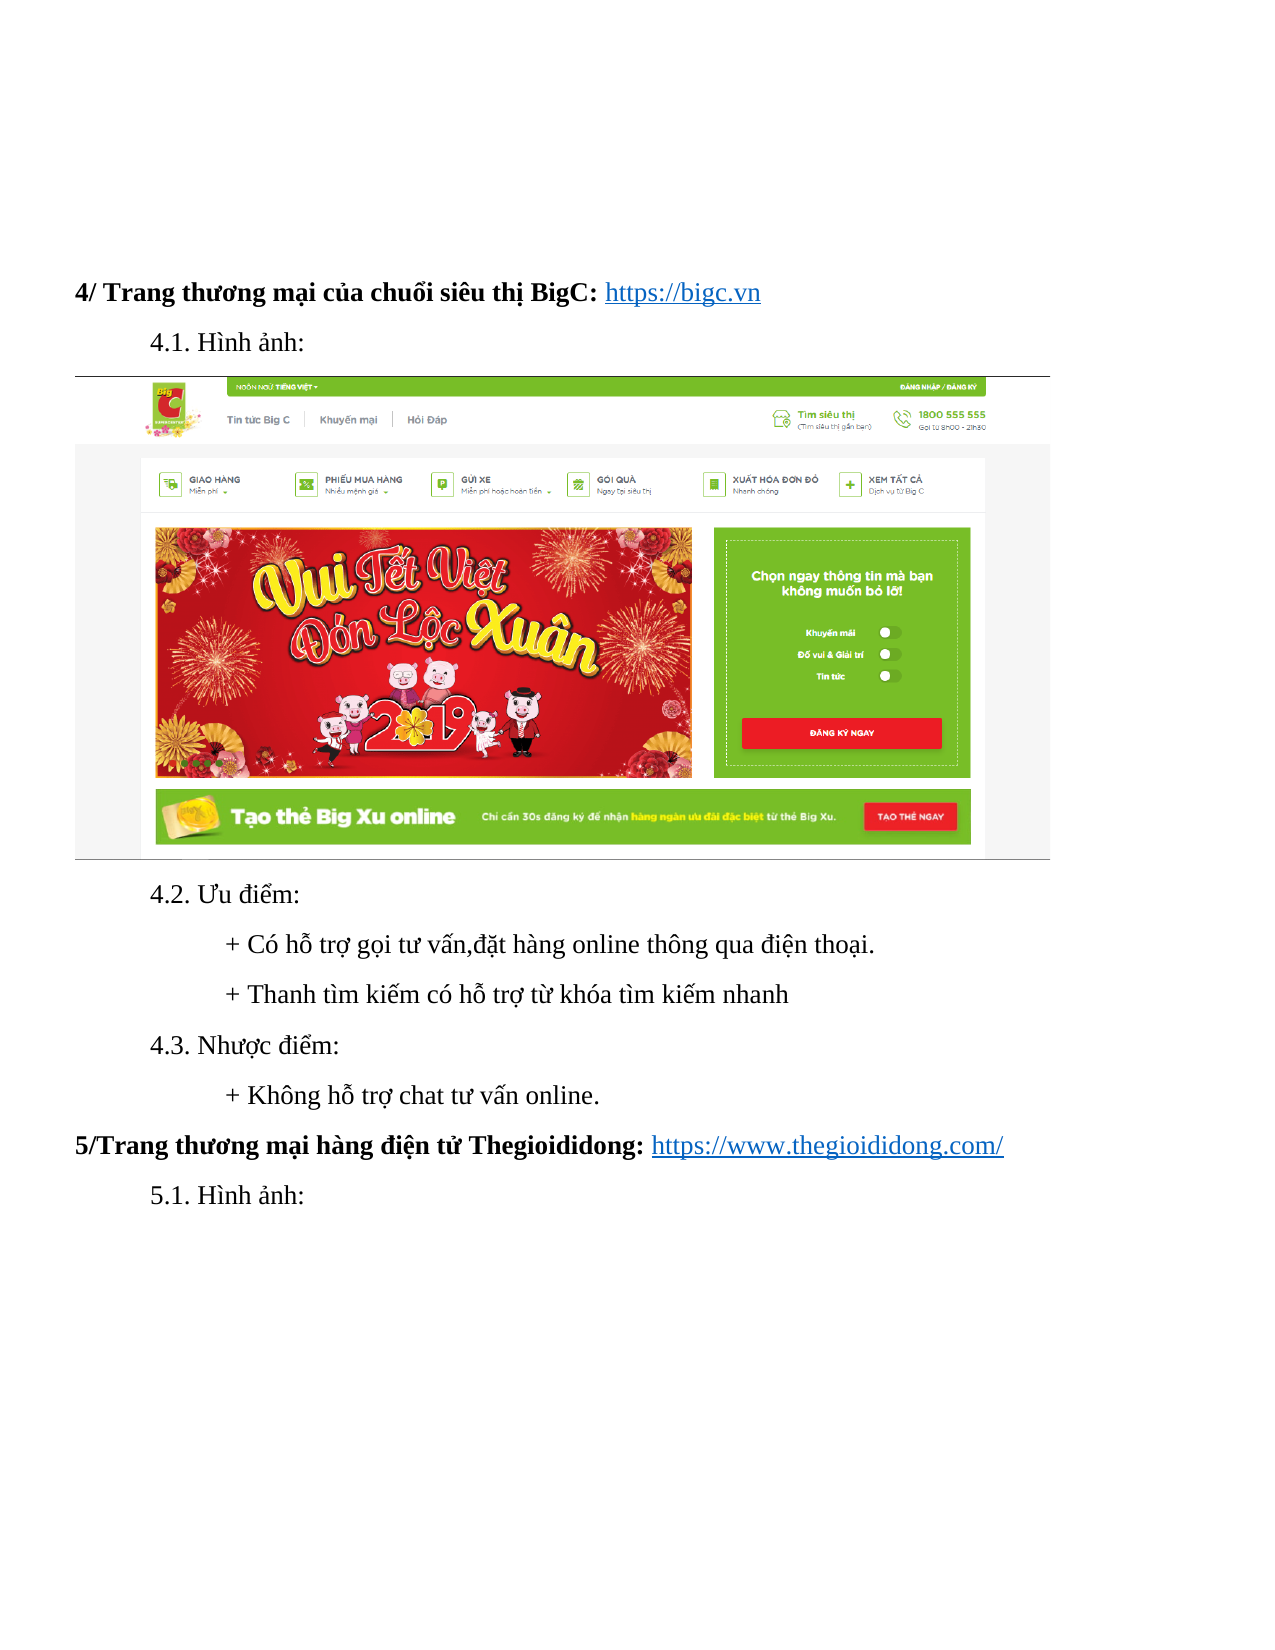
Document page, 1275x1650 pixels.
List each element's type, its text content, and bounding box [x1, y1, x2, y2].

text + Có hỗ trợ gọi tư vấn,đặt hàng online thông qua điện thoại. [75, 928, 1200, 959]
text 4.2. Ưu điểm: [75, 878, 1200, 909]
text 5.1. Hình ảnh: [75, 1179, 1200, 1211]
text 4.3. Nhược điểm: [75, 1029, 1200, 1060]
text + Thanh tìm kiếm có hỗ trợ từ khóa tìm kiếm nhanh [150, 979, 1200, 1010]
text 4/ Trang thương mại của chuổi siêu thị BigC: https://bigc.vn [75, 276, 1200, 307]
text + Không hỗ trợ chat tư vấn online. [75, 1079, 1200, 1110]
text 5/Trang thương mại hàng điện tử Thegioididong: https://www.thegioididong.com/ [75, 1129, 1200, 1160]
text 4.1. Hình ảnh: [75, 326, 1200, 357]
picture [75, 376, 1050, 860]
